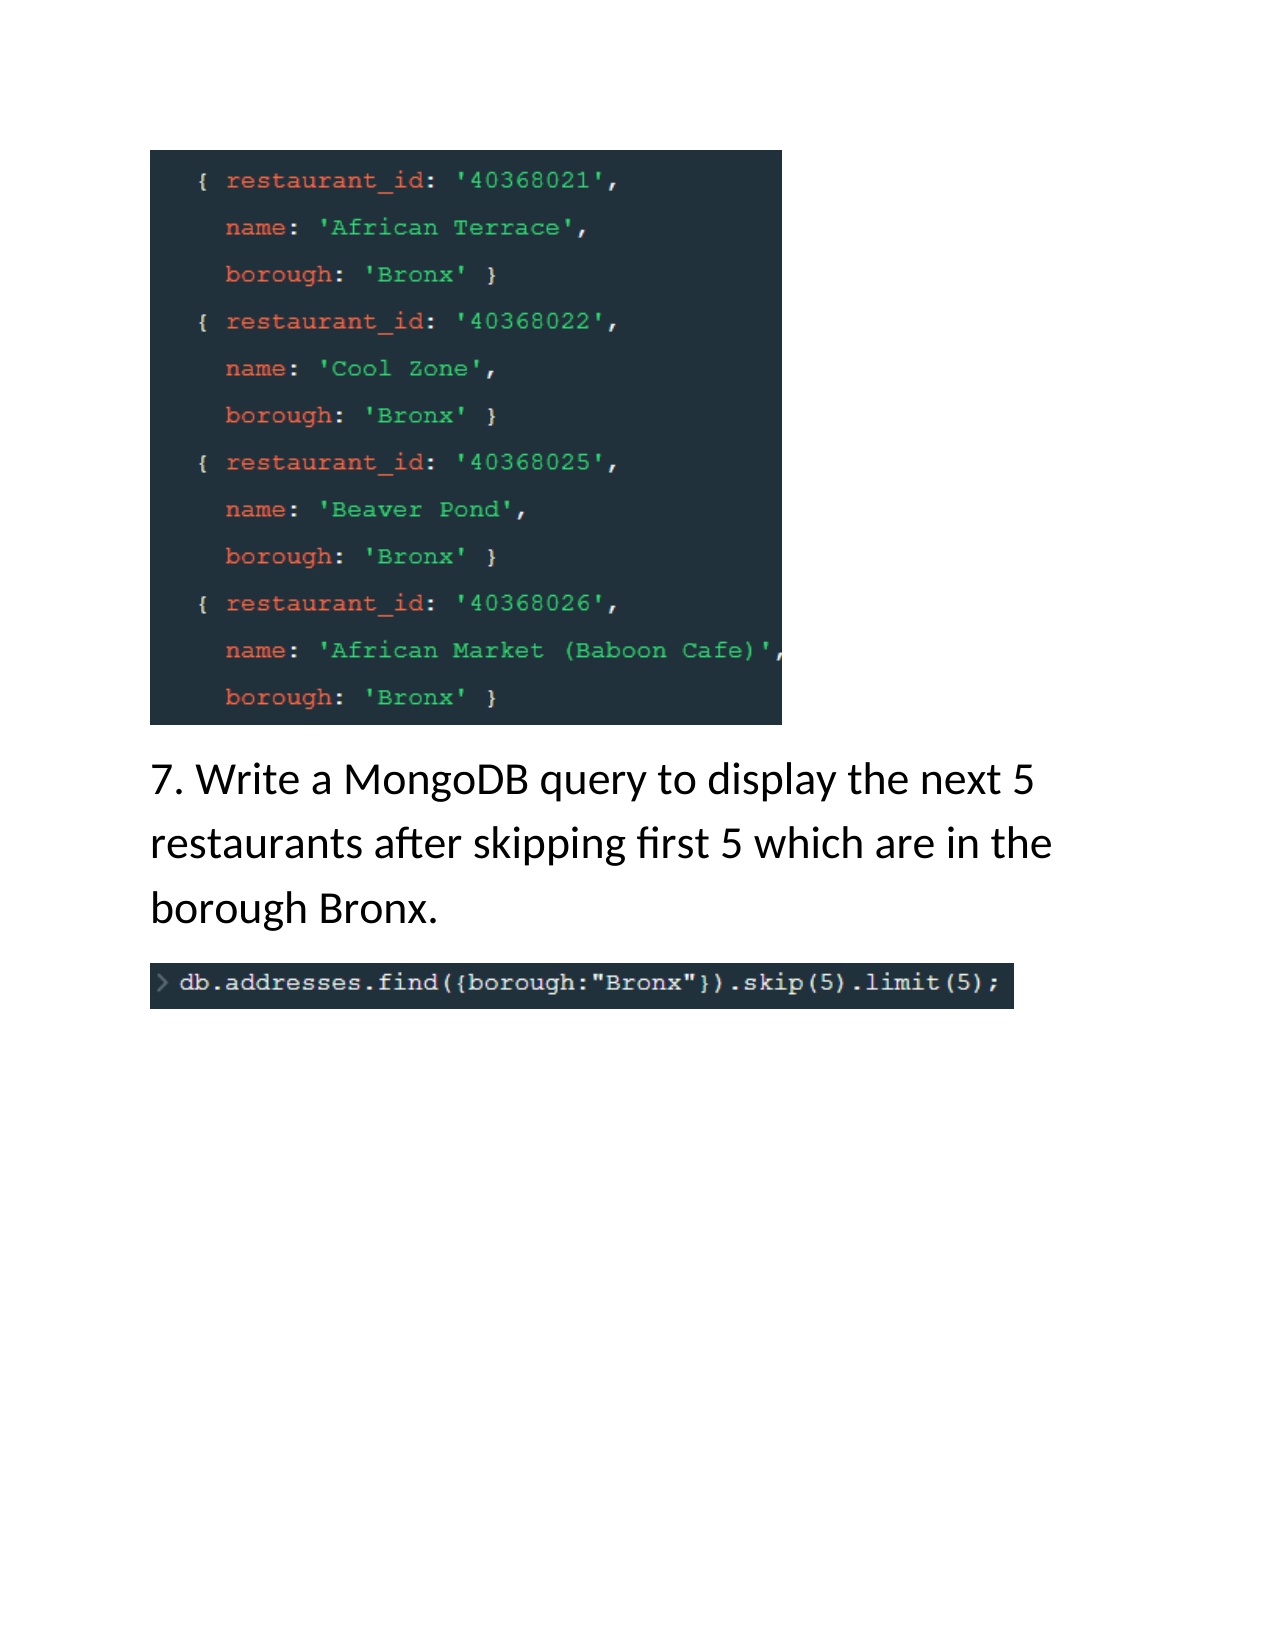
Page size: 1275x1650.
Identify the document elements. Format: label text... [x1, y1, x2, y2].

text 7. Write a MongoDB query to display the next 5 restaurants after skipping first 5 which are in the borough Bronx. [150, 750, 1125, 934]
picture [150, 963, 1014, 1009]
picture [150, 150, 782, 725]
